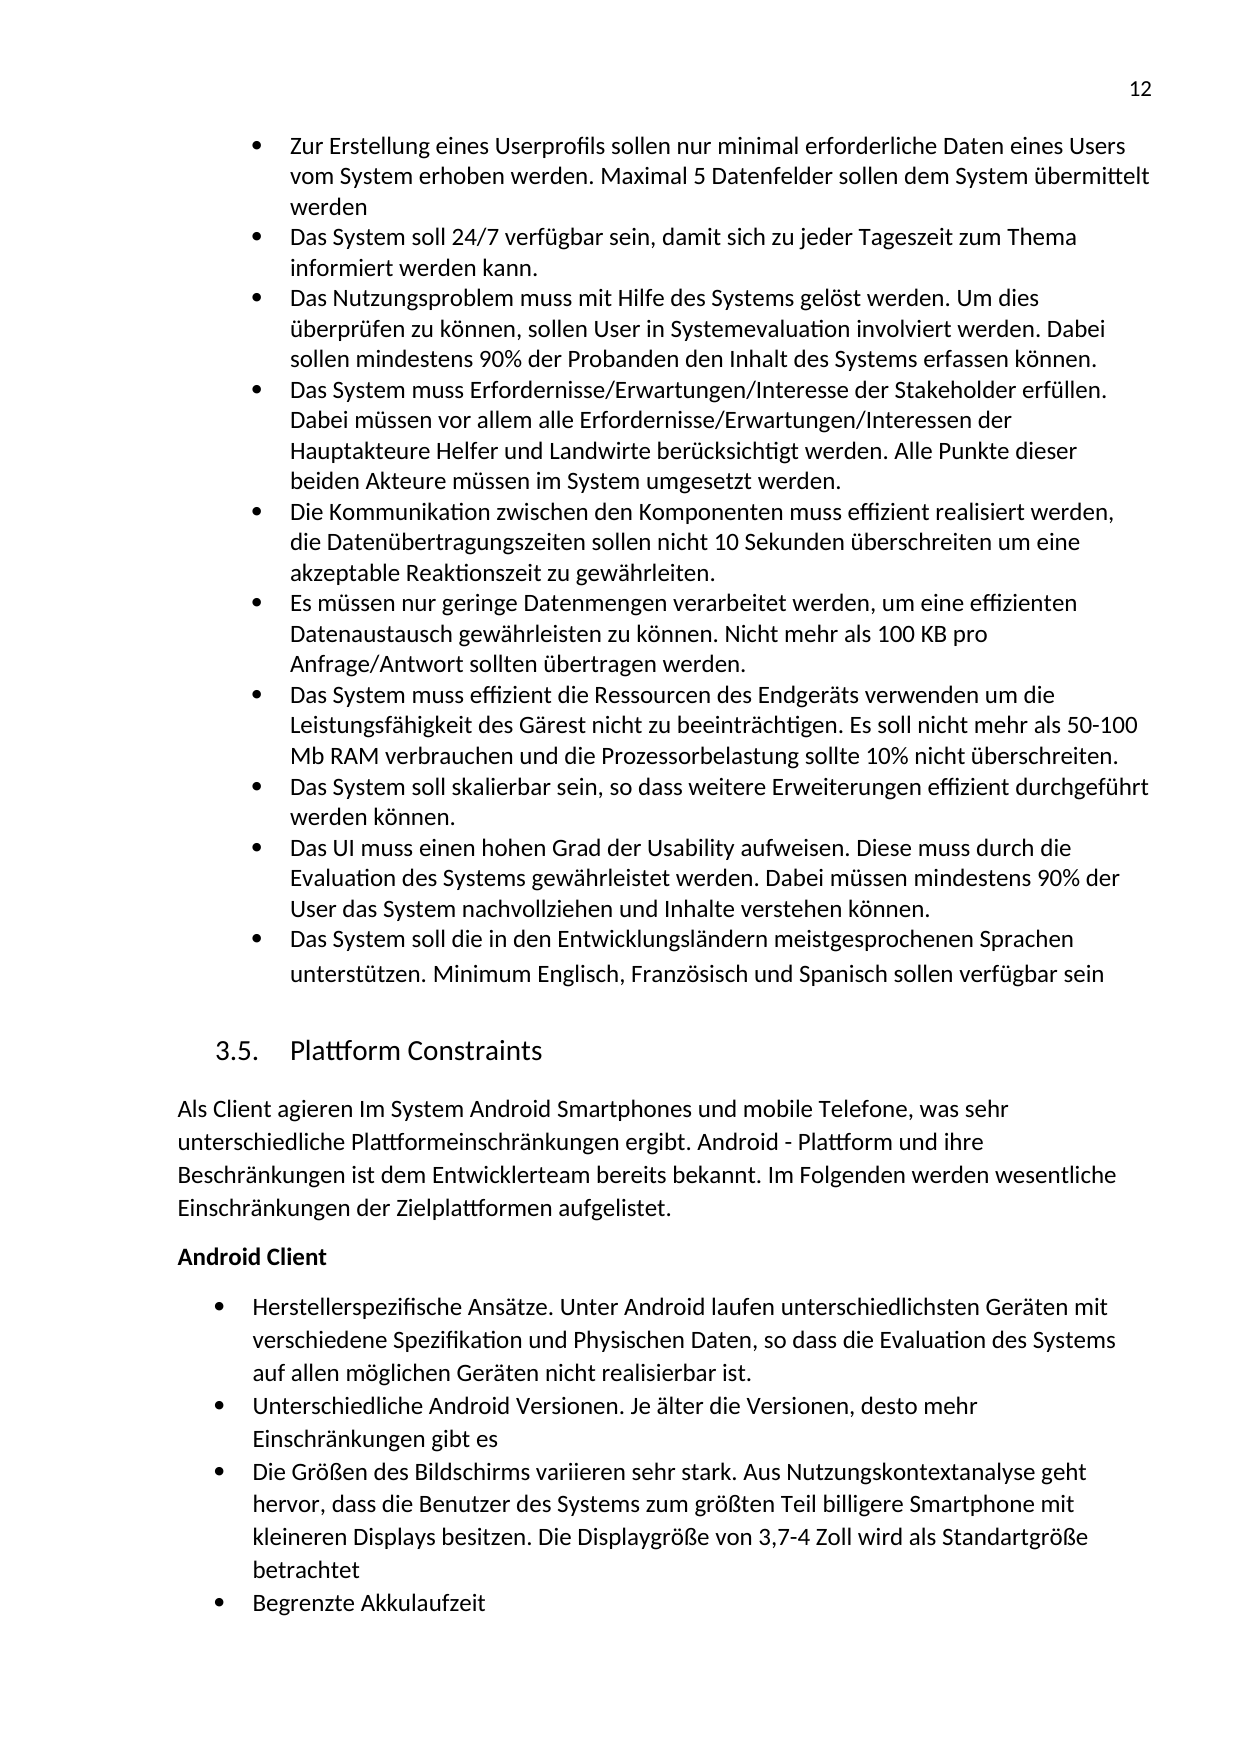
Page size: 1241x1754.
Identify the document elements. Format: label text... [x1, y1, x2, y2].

subtitle Plattform Constraints [215, 1032, 1152, 1068]
list Das System soll 24/7 verfügbar sein, damit sich zu jeder Tageszeit zum Thema informiert werden kann. [252, 221, 1152, 282]
list Das Nutzungsproblem muss mit Hilfe des Systems gelöst werden. Um dies überprüfen zu können, sollen User in Systemevaluation involviert werden. Dabei sollen mindestens 90% der Probanden den Inhalt des Systems erfassen können. [252, 282, 1152, 374]
list Das System muss effizient die Ressourcen des Endgeräts verwenden um die Leistungsfähigkeit des Gärest nicht zu beeinträchtigen. Es soll nicht mehr als 50-100 Mb RAM verbrauchen und die Prozessorbelastung sollte 10% nicht überschreiten. [252, 679, 1152, 771]
list Zur Erstellung eines Userprofils sollen nur minimal erforderliche Daten eines Users vom System erhoben werden. Maximal 5 Datenfelder sollen dem System übermittelt werden [252, 130, 1152, 221]
text Als Client agieren Im System Android Smartphones und mobile Telefone, was sehr unterschiedliche Plattformeinschränkungen ergibt. Android - Plattform und ihre Beschränkungen ist dem Entwicklerteam bereits bekannt. Im Folgenden werden wesentliche Einschränkungen der Zielplattformen aufgelistet. [177, 1093, 1152, 1222]
list Das UI muss einen hohen Grad der Usability aufweisen. Diese muss durch die Evaluation des Systems gewährleistet werden. Dabei müssen mindestens 90% der User das System nachvollziehen und Inhalte verstehen können. [252, 832, 1152, 923]
list Das System soll skalierbar sein, so dass weitere Erweiterungen effizient durchgeführt werden können. [252, 771, 1152, 832]
list Unterschiedliche Android Versionen. Je älter die Versionen, desto mehr Einschränkungen gibt es [215, 1390, 1152, 1453]
list Die Größen des Bildschirms variieren sehr stark. Aus Nutzungskontextanalyse geht hervor, dass die Benutzer des Systems zum größten Teil billigere Smartphone mit kleineren Displays besitzen. Die Displaygröße von 3,7-4 Zoll wird als Standartgröße betrachtet [215, 1456, 1152, 1585]
list Herstellerspezifische Ansätze. Unter Android laufen unterschiedlichsten Geräten mit verschiedene Spezifikation und Physischen Daten, so dass die Evaluation des Systems auf allen möglichen Geräten nicht realisierbar ist. [215, 1291, 1152, 1387]
list Es müssen nur geringe Datenmengen verarbeitet werden, um eine effizienten Datenaustausch gewährleisten zu können. Nicht mehr als 100 KB pro Anfrage/Antwort sollten übertragen werden. [252, 588, 1152, 679]
list Die Kommunikation zwischen den Komponenten muss effizient realisiert werden, die Datenübertragungszeiten sollen nicht 10 Sekunden überschreiten um eine akzeptable Reaktionszeit zu gewährleiten. [252, 496, 1152, 588]
list Das System muss Erfordernisse/Erwartungen/Interesse der Stakeholder erfüllen. Dabei müssen vor allem alle Erfordernisse/Erwartungen/Interessen der Hauptakteure Helfer und Landwirte berücksichtigt werden. Alle Punkte dieser beiden Akteure müssen im System umgesetzt werden. [252, 374, 1152, 496]
list Das System soll die in den Entwicklungsländern meistgesprochenen Sprachen unterstützen. Minimum Englisch, Französisch und Spanisch sollen verfügbar sein [252, 923, 1152, 989]
text Android Client [177, 1241, 1152, 1272]
list Begrenzte Akkulaufzeit [215, 1587, 1152, 1618]
